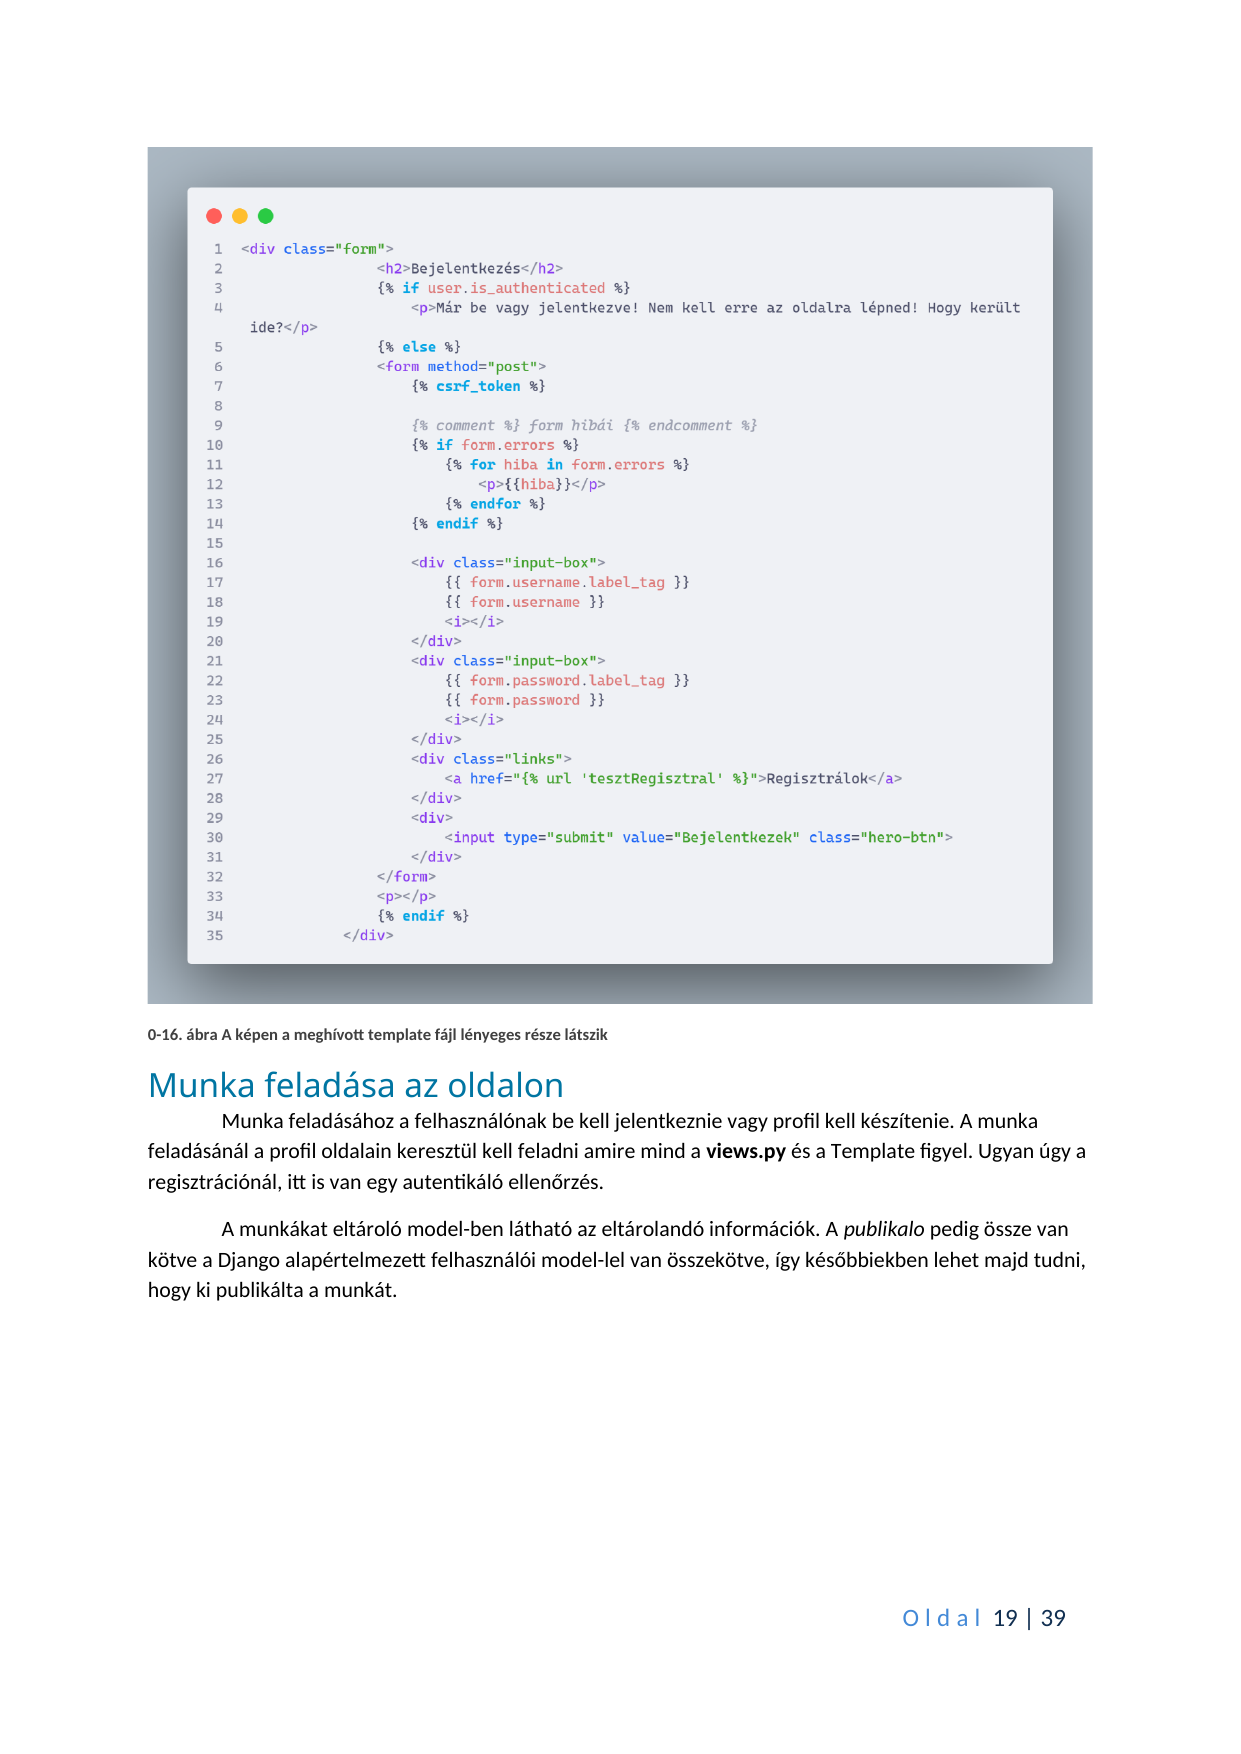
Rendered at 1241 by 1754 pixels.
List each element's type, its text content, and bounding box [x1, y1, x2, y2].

text A munkákat eltároló model-ben látható az eltárolandó információk. A publikalo pedig össze van kötve a Django alapértelmezett felhasználói model-lel van összekötve, így későbbiekben lehet majd tudni, hogy ki publikálta a munkát. [148, 1215, 1093, 1303]
picture [147, 147, 1093, 1004]
text 0-16. ábra A képen a meghívott template fájl lényeges része látszik [148, 1024, 1093, 1045]
text Munka feladásához a felhasználónak be kell jelentkeznie vagy profil kell készítenie. A munka feladásánál a profil oldalain keresztül kell feladni amire mind a views.py és a Template figyel. Ugyan úgy a regisztrációnál, itt is van egy autentikáló ellenőrzés. [148, 1107, 1093, 1195]
subtitle Munka feladása az oldalon [148, 1061, 1093, 1107]
